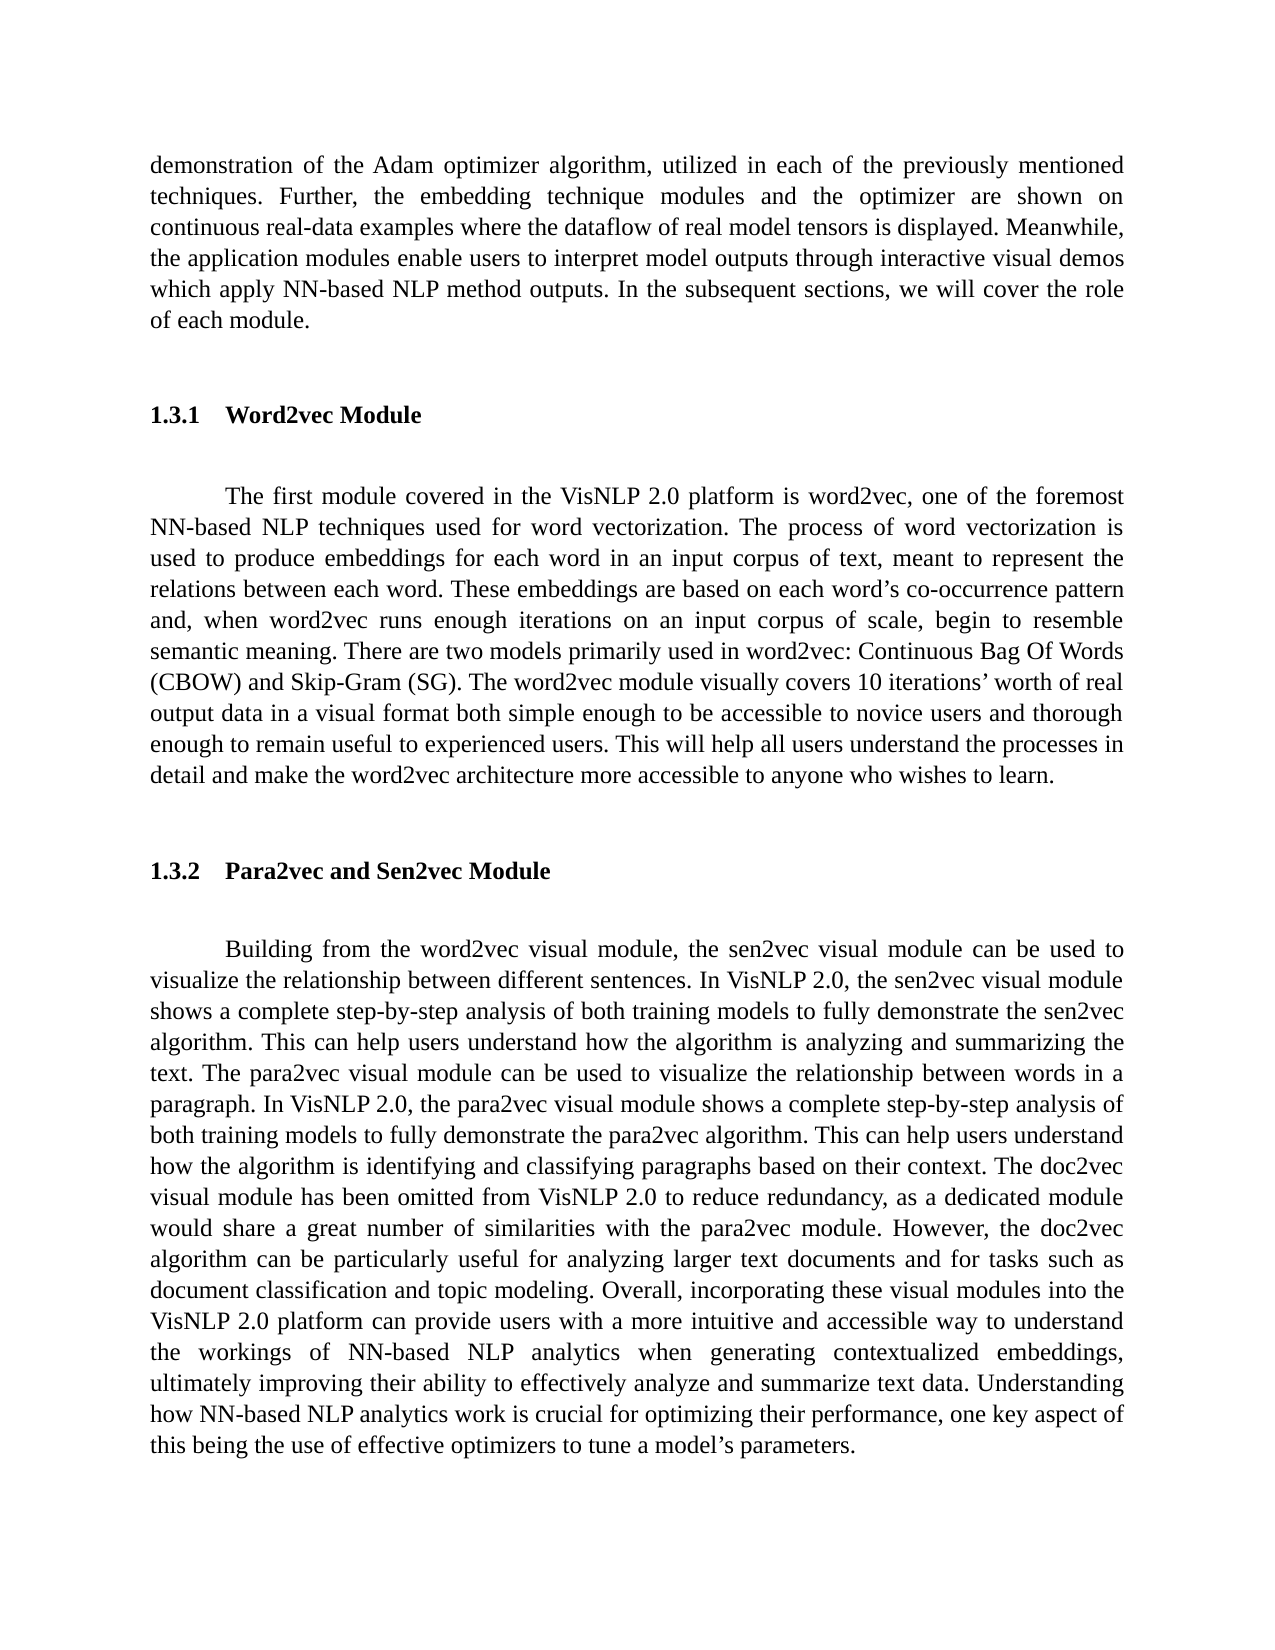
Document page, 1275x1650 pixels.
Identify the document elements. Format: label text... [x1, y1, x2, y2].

text Building from the word2vec visual module, the sen2vec visual module can be used to visualize the relationship between different sentences. In VisNLP 2.0, the sen2vec visual module shows a complete step-by-step analysis of both training models to fully demonstrate the sen2vec algorithm. This can help users understand how the algorithm is analyzing and summarizing the text. The para2vec visual module can be used to visualize the relationship between words in a paragraph. In VisNLP 2.0, the para2vec visual module shows a complete step-by-step analysis of both training models to fully demonstrate the para2vec algorithm. This can help users understand how the algorithm is identifying and classifying paragraphs based on their context. The doc2vec visual module has been omitted from VisNLP 2.0 to reduce redundancy, as a dedicated module would share a great number of similarities with the para2vec module. However, the doc2vec algorithm can be particularly useful for analyzing larger text documents and for tasks such as document classification and topic modeling. Overall, incorporating these visual modules into the VisNLP 2.0 platform can provide users with a more intuitive and accessible way to understand the workings of NN-based NLP analytics when generating contextualized embeddings, ultimately improving their ability to effectively analyze and summarize text data. Understanding how NN-based NLP analytics work is crucial for optimizing their performance, one key aspect of this being the use of effective optimizers to tune a model’s parameters. [150, 934, 1125, 1459]
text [150, 150, 1125, 334]
subtitle Para2vec and Sen2vec Module [150, 856, 1125, 885]
text The first module covered in the VisNLP 2.0 platform is word2vec, one of the foremost NN-based NLP techniques used for word vectorization. The process of word vectorization is used to produce embeddings for each word in an input corpus of text, meant to represent the relations between each word. These embeddings are based on each word’s co-occurrence pattern and, when word2vec runs enough iterations on an input corpus of scale, begin to resemble semantic meaning. There are two models primarily used in word2vec: Continuous Bag Of Words (CBOW) and Skip-Gram (SG). The word2vec module visually covers 10 iterations’ worth of real output data in a visual format both simple enough to be accessible to novice users and thorough enough to remain useful to experienced users. This will help all users understand the processes in detail and make the word2vec architecture more accessible to anyone who wishes to learn. [150, 481, 1125, 789]
subtitle Word2vec Module [150, 401, 1125, 429]
